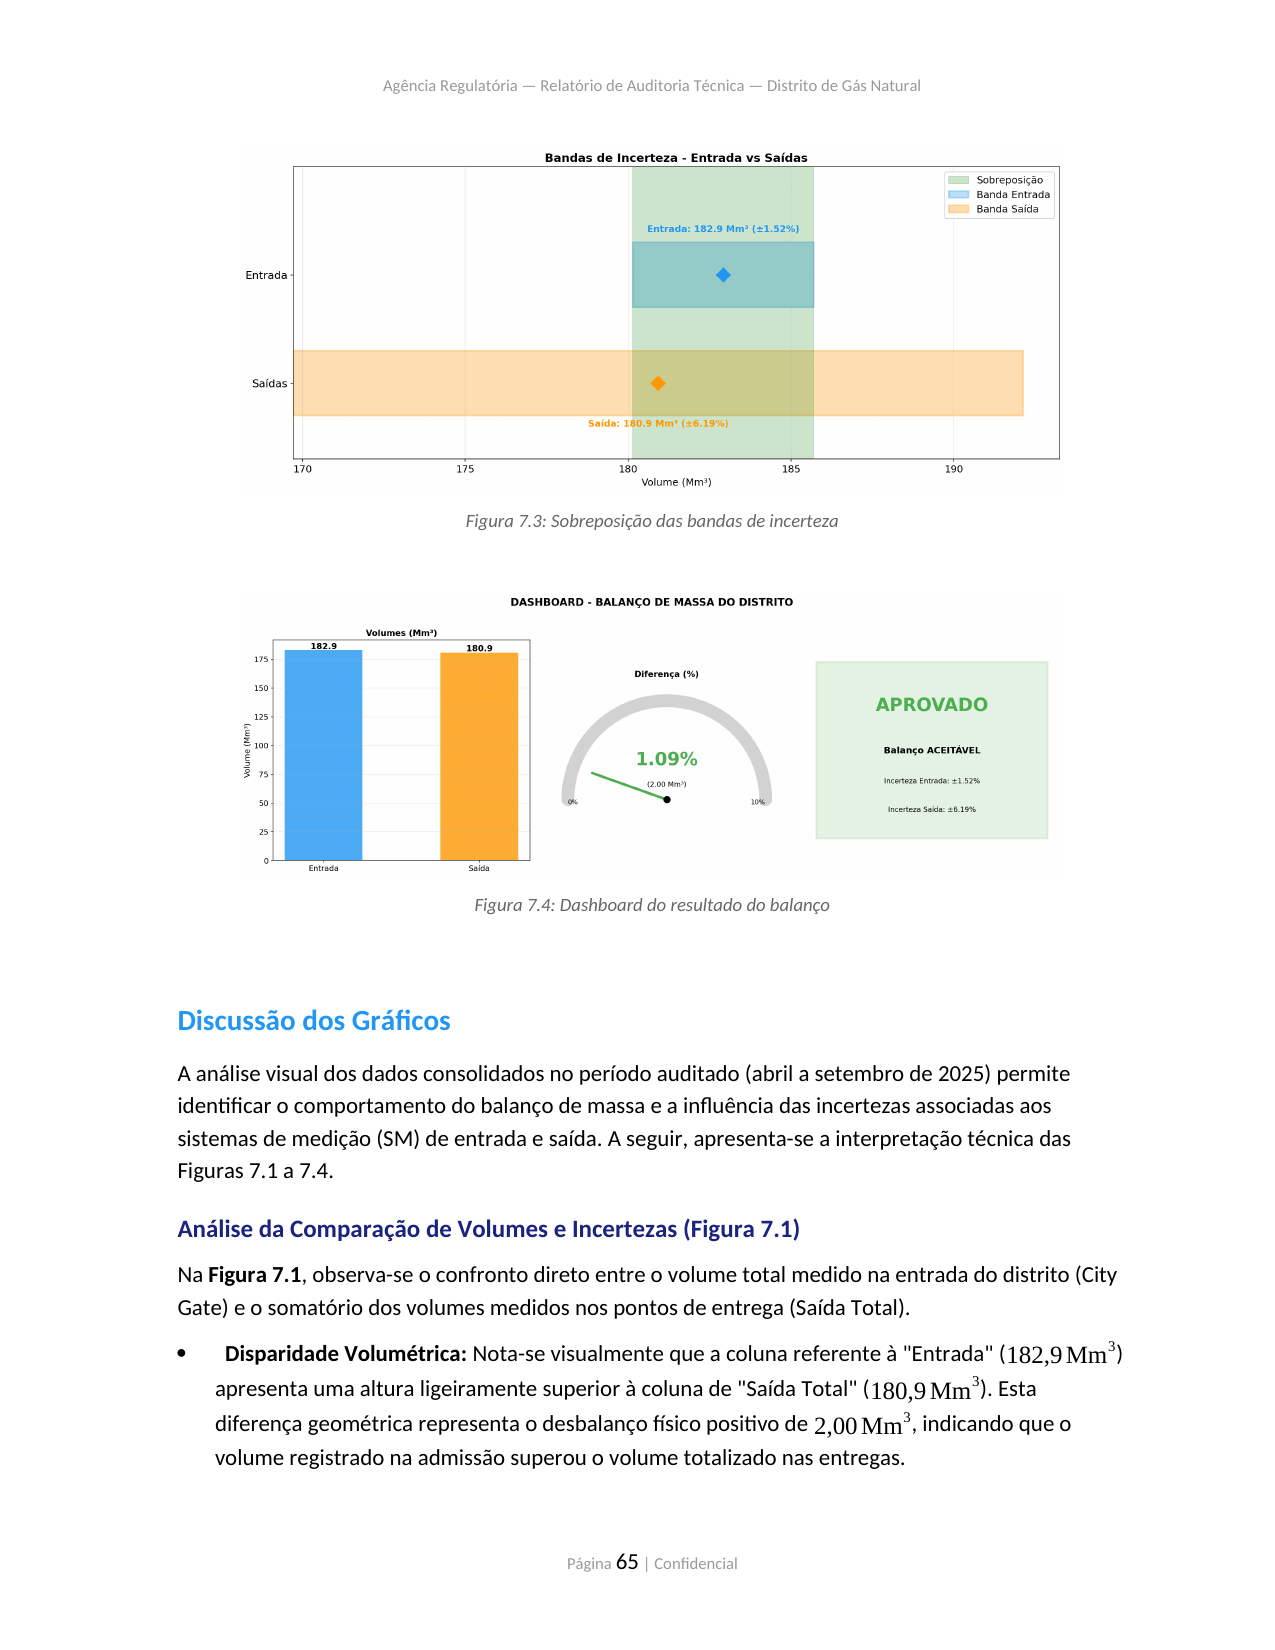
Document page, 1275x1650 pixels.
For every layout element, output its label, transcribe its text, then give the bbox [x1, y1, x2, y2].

picture [239, 593, 1065, 877]
text Figura 7.3: Sobreposição das bandas de incerteza [177, 509, 1127, 532]
text Na Figura 7.1, observa-se o confronto direto entre o volume total medido na entrada do distrito (City Gate) e o somatório dos volumes medidos nos pontos de entrega (Saída Total). [177, 1261, 1127, 1321]
text Figura 7.4: Dashboard do resultado do balanço [177, 893, 1127, 916]
subtitle Análise da Comparação de Volumes e Incertezas (Figura 7.1) [177, 1213, 1127, 1243]
picture [239, 147, 1065, 493]
text A análise visual dos dados consolidados no período auditado (abril a setembro de 2025) permite identificar o comportamento do balanço de massa e a influência das incertezas associadas aos sistemas de medição (SM) de entrada e saída. A seguir, apresenta-se a interpretação técnica das Figuras 7.1 a 7.4. [177, 1059, 1127, 1184]
subtitle Discussão dos Gráficos [177, 1002, 1127, 1037]
list Disparidade Volumétrica: Nota-se visualmente que a coluna referente à "Entrada" () apresenta uma altura ligeiramente superior à coluna de "Saída Total" (). Esta diferença geométrica representa o desbalanço físico positivo de , indicando que o volume registrado na admissão superou o volume totalizado nas entregas. [177, 1337, 1127, 1471]
